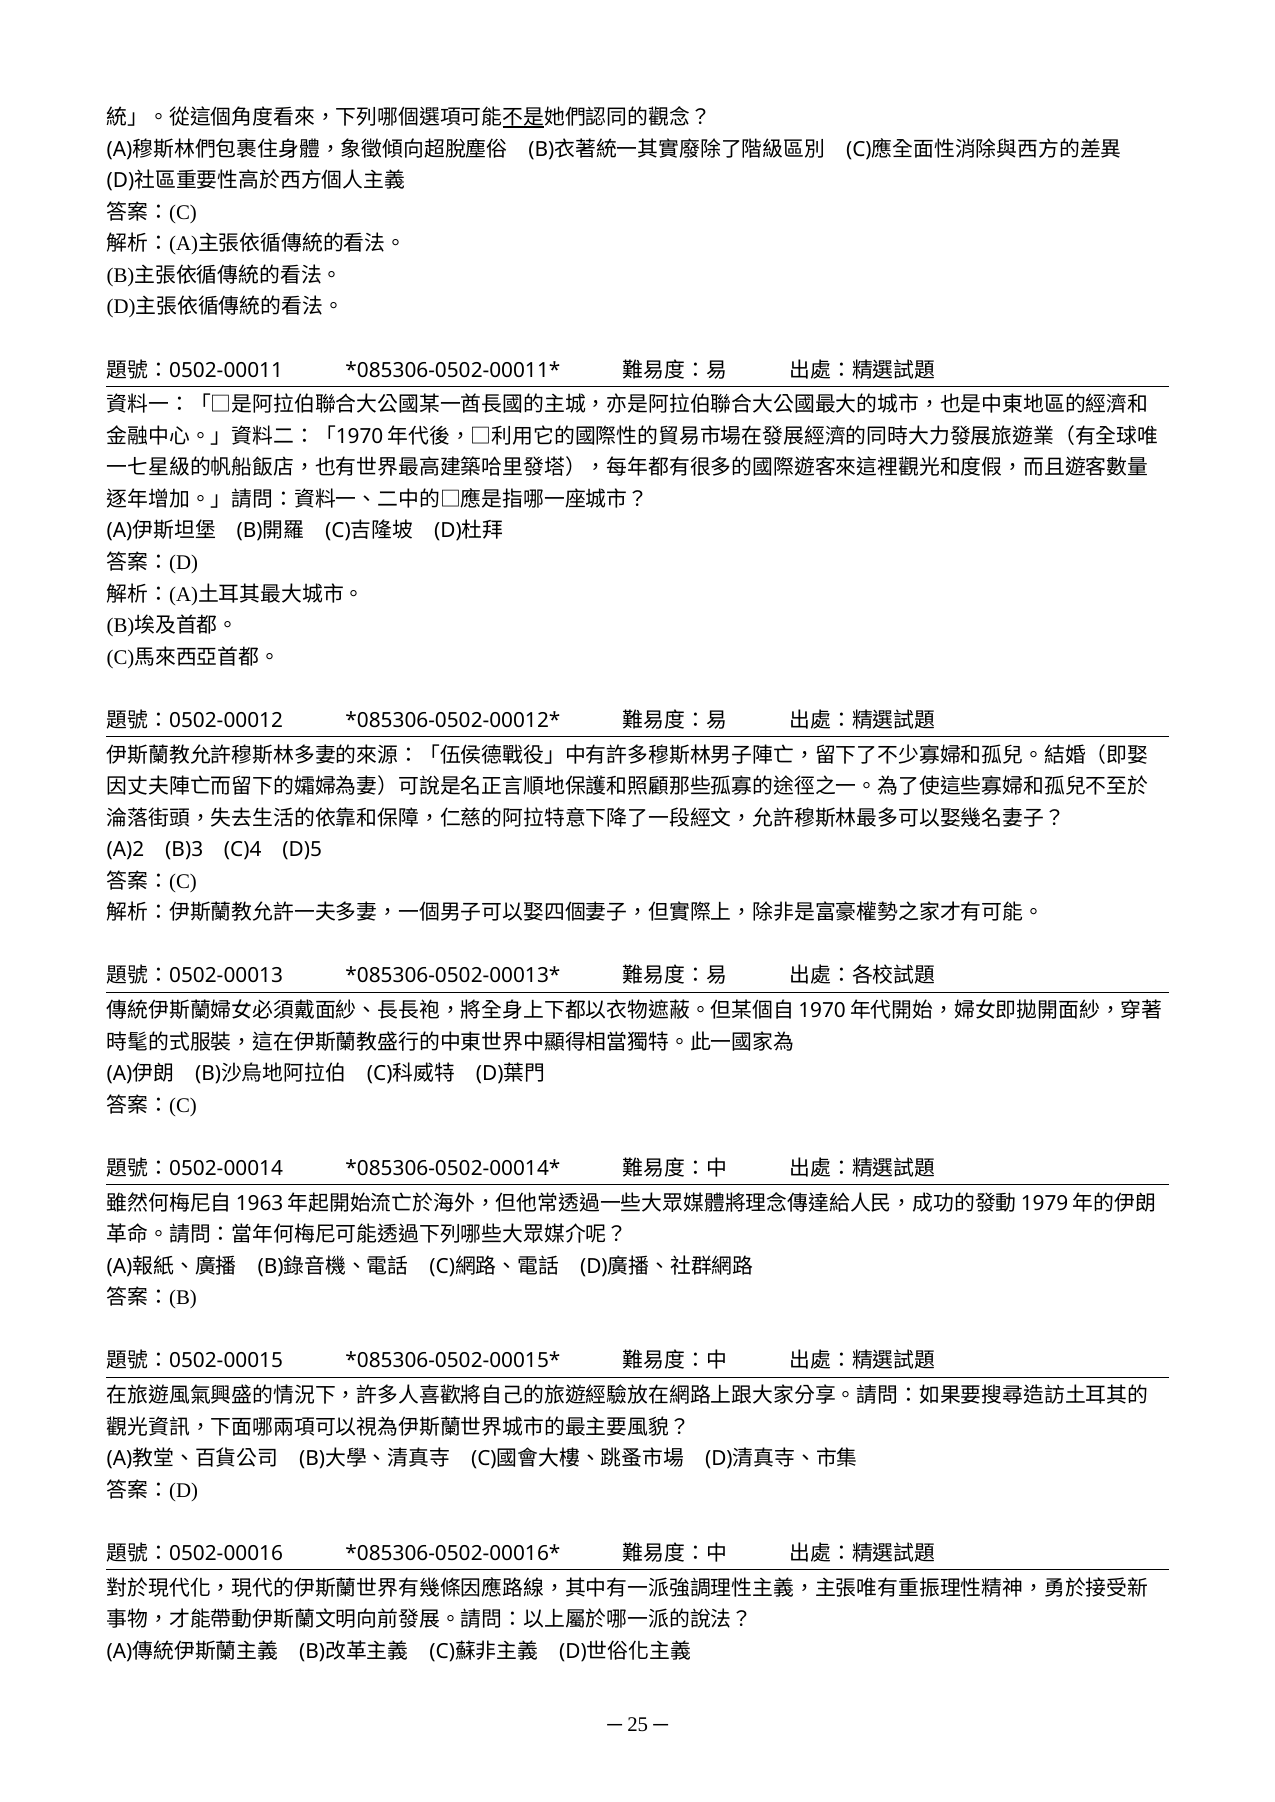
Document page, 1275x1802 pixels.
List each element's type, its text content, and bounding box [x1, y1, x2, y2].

text 題號：0502-00014 *085306-0502-00014* 難易度：中 出處：精選試題 [106, 1151, 1169, 1184]
text 解析：(A)主張依循傳統的看法。 (B)主張依循傳統的看法。 (D)主張依循傳統的看法。 [106, 226, 1169, 321]
text 對於現代化，現代的伊斯蘭世界有幾條因應路線，其中有一派強調理性主義，主張唯有重振理性精神，勇於接受新事物，才能帶動伊斯蘭文明向前發展。請問：以上屬於哪一派的說法？ (A)傳統伊斯蘭主義 (B)改革主義 (C)蘇非主義 (D)世俗化主義 [106, 1570, 1169, 1665]
text 答案：(C) [106, 194, 1169, 226]
text 答案：(D) [106, 545, 1169, 576]
text 題號：0502-00016 *085306-0502-00016* 難易度：中 出處：精選試題 [106, 1536, 1169, 1569]
text 解析：(A)土耳其最大城市。 (B)埃及首都。 (C)馬來西亞首都。 [106, 576, 1169, 671]
text 伊斯蘭教允許穆斯林多妻的來源：「伍侯德戰役」中有許多穆斯林男子陣亡，留下了不少寡婦和孤兒。結婚（即娶因丈夫陣亡而留下的孀婦為妻）可說是名正言順地保護和照顧那些孤寡的途徑之一。為了使這些寡婦和孤兒不至於淪落街頭，失去生活的依靠和保障，仁慈的阿拉特意下降了一段經文，允許穆斯林最多可以娶幾名妻子？ (A)2 (B)3 (C)4 (D)5 [106, 737, 1169, 863]
text 答案：(B) [106, 1280, 1169, 1312]
text 雖然何梅尼自1963年起開始流亡於海外，但他常透過一些大眾媒體將理念傳達給人民，成功的發動1979年的伊朗革命。請問：當年何梅尼可能透過下列哪些大眾媒介呢？ (A)報紙、廣播 (B)錄音機、電話 (C)網路、電話 (D)廣播、社群網路 [106, 1185, 1169, 1280]
text 題號：0502-00015 *085306-0502-00015* 難易度：中 出處：精選試題 [106, 1343, 1169, 1377]
text 解析：伊斯蘭教允許一夫多妻，一個男子可以娶四個妻子，但實際上，除非是富豪權勢之家才有可能。 [106, 895, 1169, 927]
text 資料一：「□是阿拉伯聯合大公國某一酋長國的主城，亦是阿拉伯聯合大公國最大的城市，也是中東地區的經濟和金融中心。」資料二：「1970年代後，□利用它的國際性的貿易市場在發展經濟的同時大力發展旅遊業（有全球唯一七星級的帆船飯店，也有世界最高建築哈里發塔），每年都有很多的國際遊客來這裡觀光和度假，而且遊客數量逐年增加。」請問：資料一、二中的□應是指哪一座城市？ (A)伊斯坦堡 (B)開羅 (C)吉隆坡 (D)杜拜 [106, 387, 1169, 545]
text 答案：(D) [106, 1472, 1169, 1504]
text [106, 100, 1169, 194]
text 傳統伊斯蘭婦女必須戴面紗、長長袍，將全身上下都以衣物遮蔽。但某個自1970年代開始，婦女即拋開面紗，穿著時髦的式服裝，這在伊斯蘭教盛行的中東世界中顯得相當獨特。此一國家為 (A)伊朗 (B)沙烏地阿拉伯 (C)科威特 (D)葉門 [106, 993, 1169, 1087]
text 答案：(C) [106, 1087, 1169, 1119]
text 答案：(C) [106, 863, 1169, 895]
text 在旅遊風氣興盛的情況下，許多人喜歡將自己的旅遊經驗放在網路上跟大家分享。請問：如果要搜尋造訪土耳其的觀光資訊，下面哪兩項可以視為伊斯蘭世界城市的最主要風貌？ (A)教堂、百貨公司 (B)大學、清真寺 (C)國會大樓、跳蚤市場 (D)清真寺、市集 [106, 1378, 1169, 1472]
text 題號：0502-00012 *085306-0502-00012* 難易度：易 出處：精選試題 [106, 702, 1169, 736]
text 題號：0502-00013 *085306-0502-00013* 難易度：易 出處：各校試題 [106, 958, 1169, 992]
text 題號：0502-00011 *085306-0502-00011* 難易度：易 出處：精選試題 [106, 352, 1169, 386]
